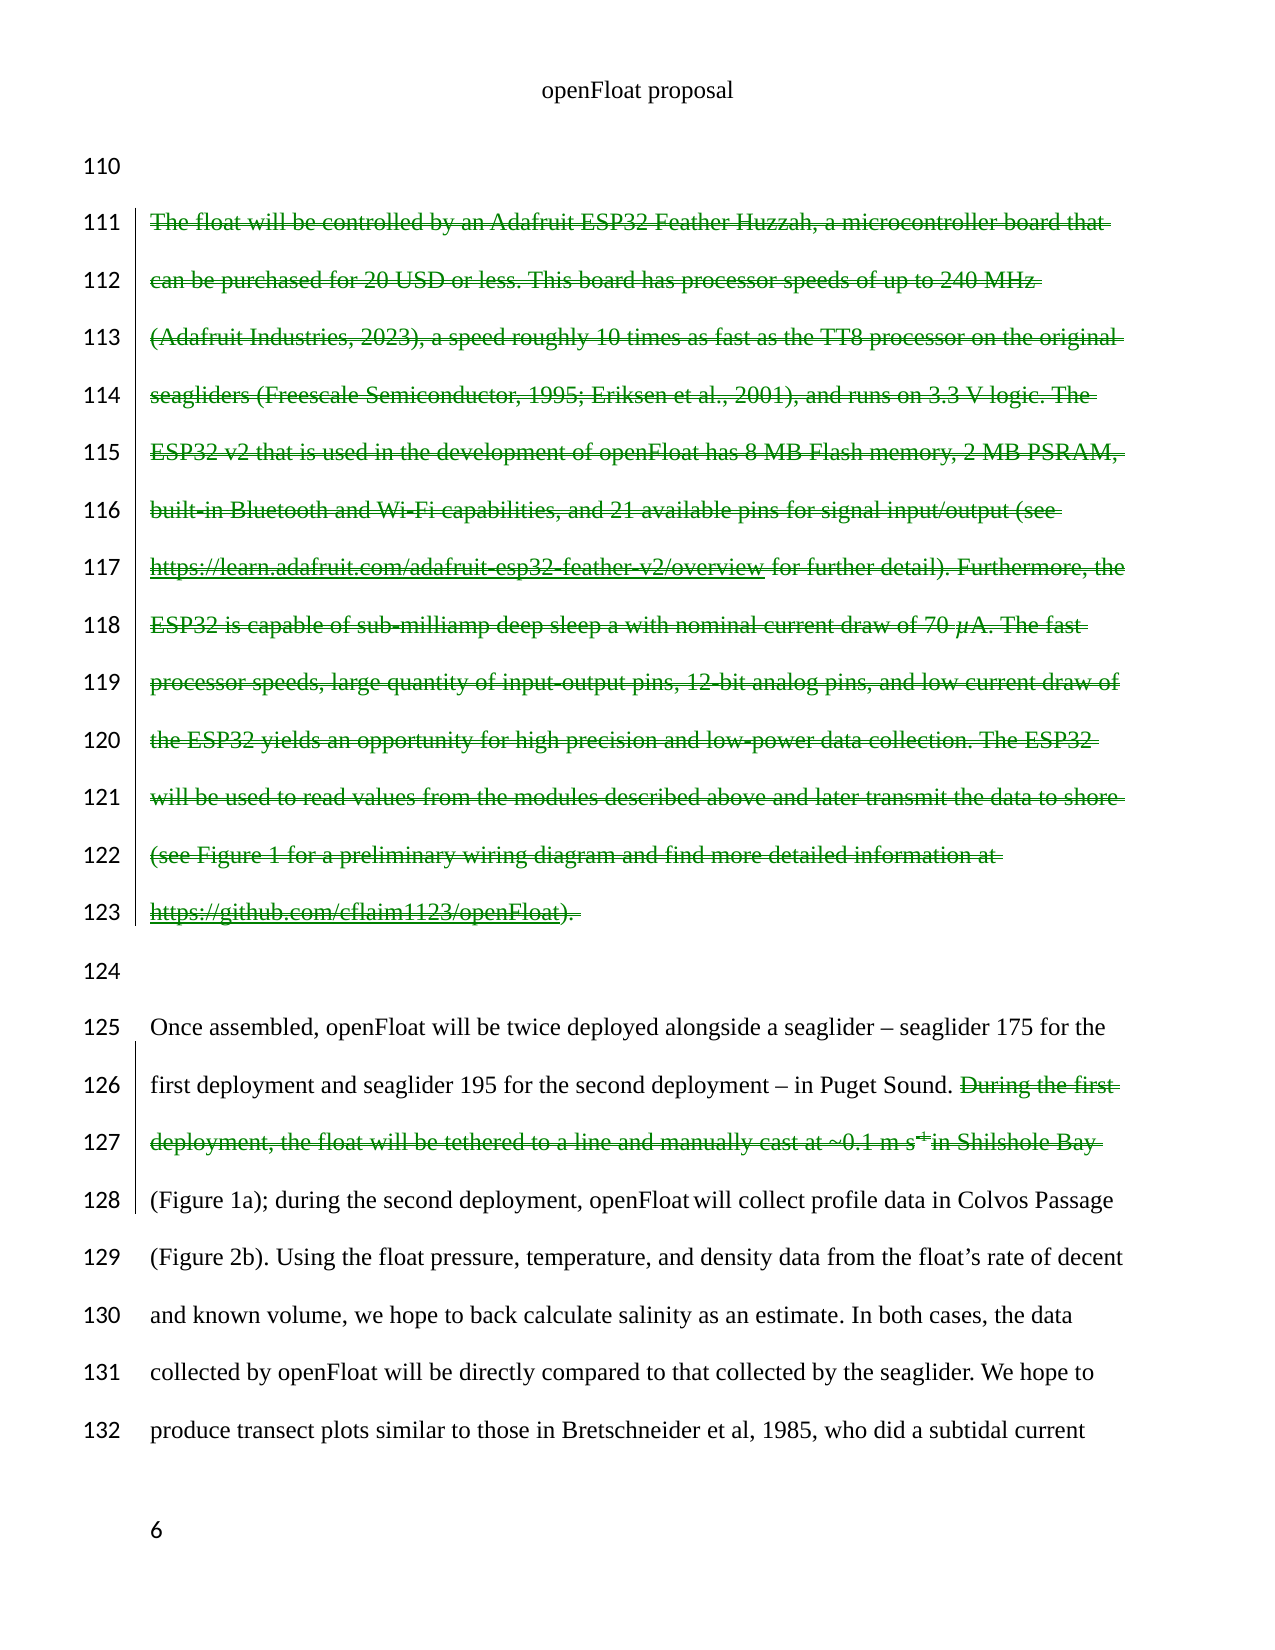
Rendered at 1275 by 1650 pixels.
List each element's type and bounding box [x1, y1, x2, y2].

text [150, 1012, 1125, 1444]
